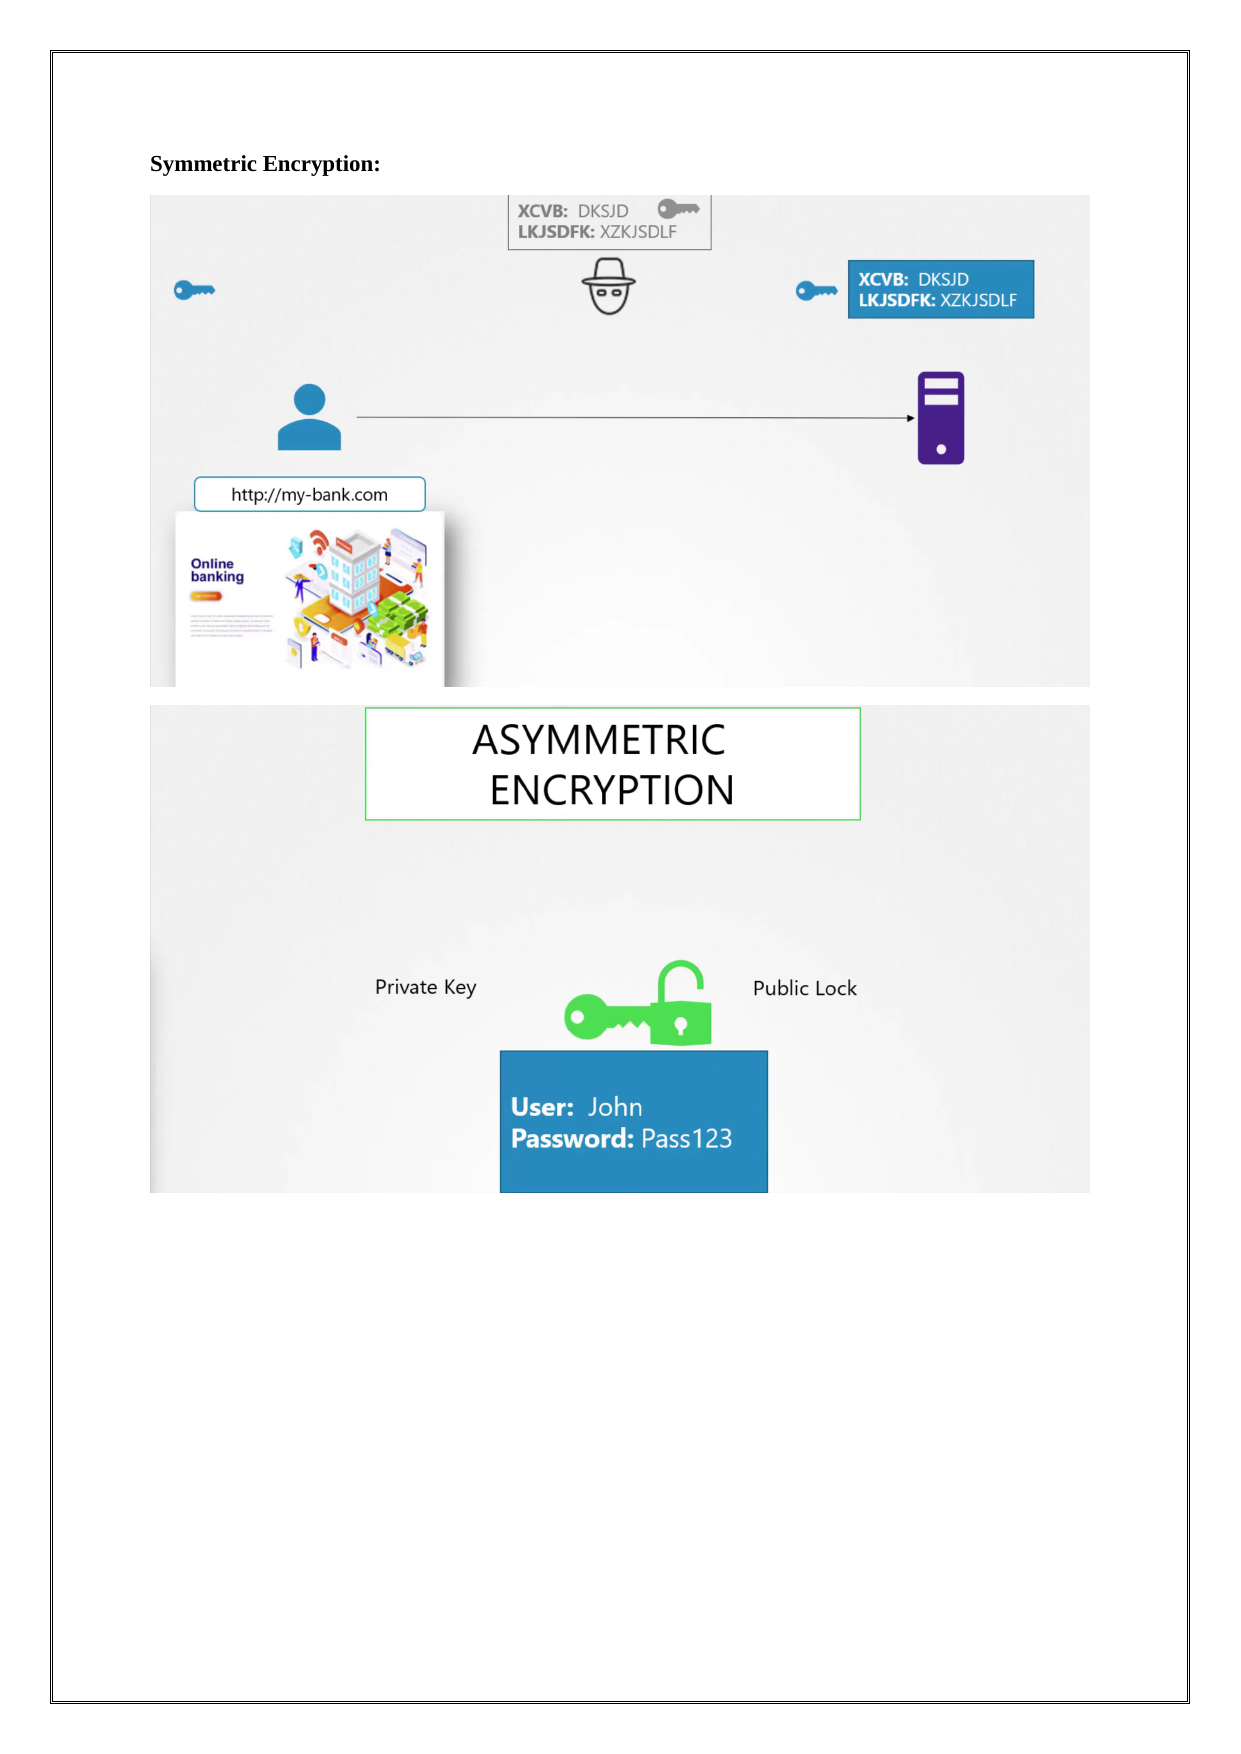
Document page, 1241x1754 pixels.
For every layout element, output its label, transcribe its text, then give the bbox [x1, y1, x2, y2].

picture [150, 195, 1091, 687]
picture [150, 705, 1091, 1193]
text Symmetric Encryption: [150, 150, 1090, 176]
